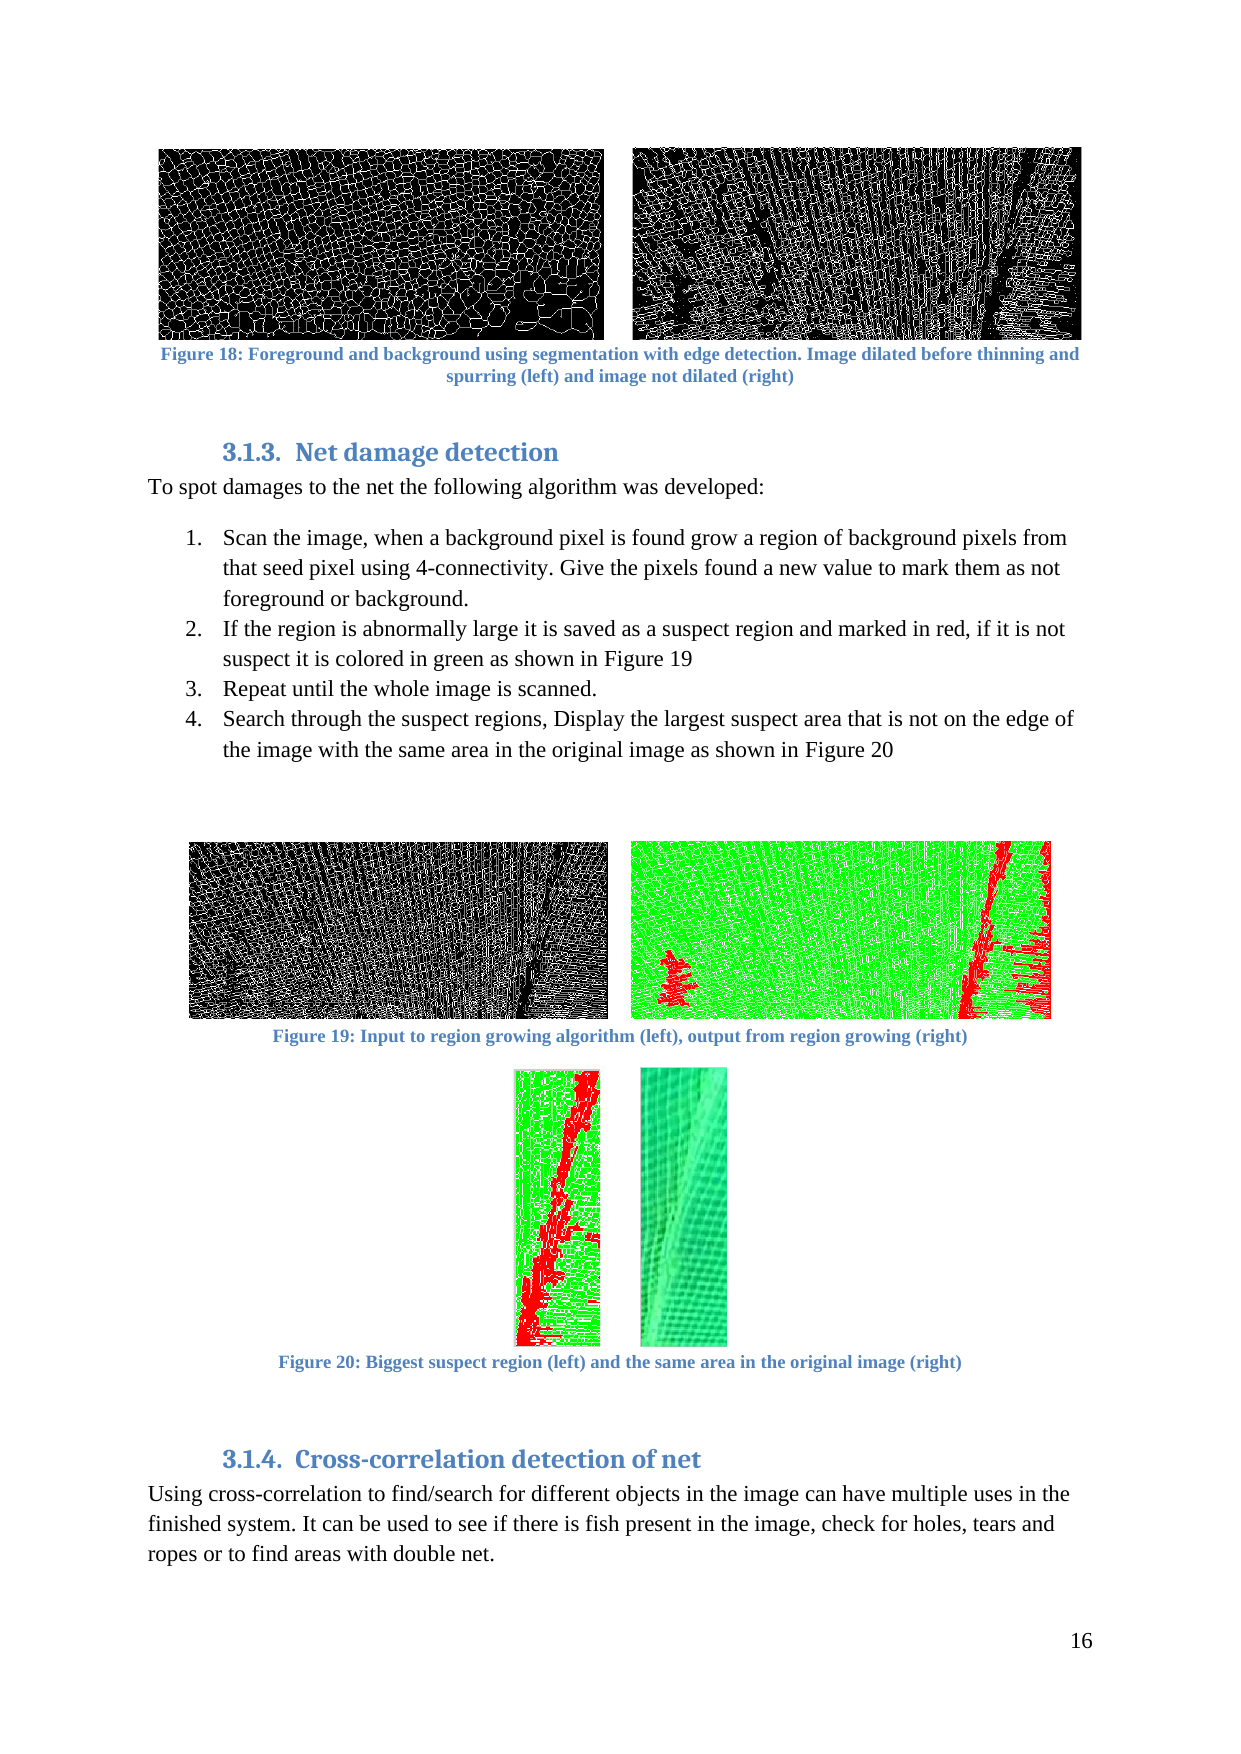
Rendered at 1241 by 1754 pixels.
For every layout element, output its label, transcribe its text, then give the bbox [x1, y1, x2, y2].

list Repeat until the whole image is scanned. [185, 675, 1093, 702]
list If the region is abnormally large it is saved as a suspect region and marked in red, if it is not suspect it is colored in green as shown in Figure 18 [185, 615, 1093, 671]
subtitle Net damage detection [223, 437, 1093, 469]
picture [186, 838, 611, 1022]
text To spot damages to the net the following algorithm was developed: [148, 473, 1093, 499]
subtitle Cross-correlation detection of net [223, 1444, 1093, 1475]
text Figure 19: Input to region growing algorithm (left), output from region growing (right) [148, 1025, 1093, 1047]
picture [640, 1067, 727, 1347]
picture [627, 837, 1054, 1022]
picture [158, 149, 604, 340]
text Using cross-correlation to find/search for different objects in the image can have multiple uses in the finished system. It can be used to see if there is fish present in the image, check for holes, tears and ropes or to find areas with double net. [148, 1480, 1093, 1566]
list Search through the suspect regions, Display the largest suspect area that is not on the edge of the image with the same area in the original image as shown in Figure 19 [185, 706, 1093, 762]
list Scan the image, when a background pixel is found grow a region of background pixels from that seed pixel using 4-connectivity. Give the pixels found a new value to mark them as not foreground or background. [185, 524, 1093, 611]
text Figure 20: Biggest suspect region (left) and the same area in the original image (right) [148, 1351, 1093, 1372]
text Figure 18: Foreground and background using segmentation with edge detection. Image dilated before thinning and spurring (left) and image not dilated (right) [148, 343, 1093, 386]
picture [632, 147, 1082, 340]
picture [513, 1069, 600, 1347]
